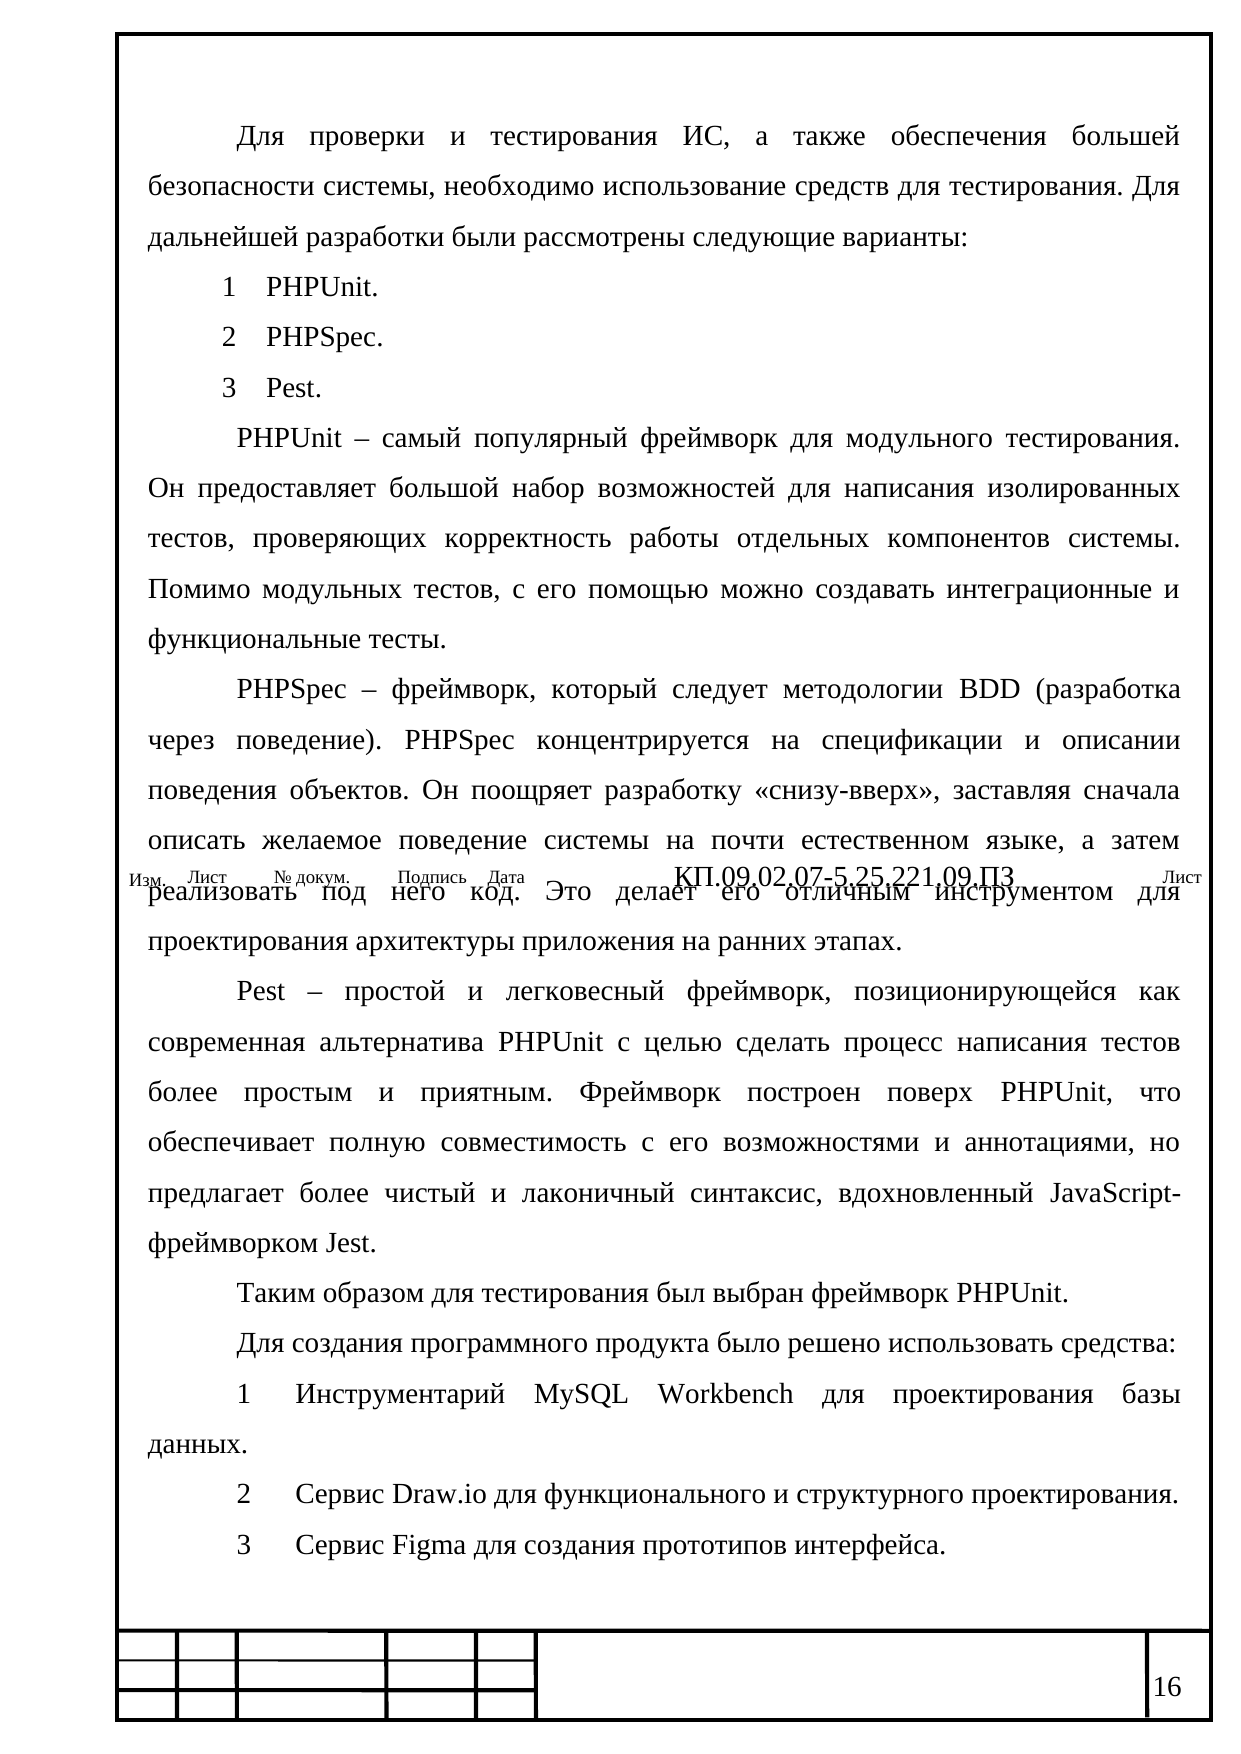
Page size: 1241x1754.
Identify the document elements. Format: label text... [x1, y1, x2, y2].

text PHPUnit – самый популярный фреймворк для модульного тестирования. Он предоставляет большой набор возможностей для написания изолированных тестов, проверяющих корректность работы отдельных компонентов системы. Помимо модульных тестов, с его помощью можно создавать интеграционные и функциональные тесты. [148, 420, 1181, 655]
list Pest. [222, 370, 1181, 403]
list Сервис Figma для создания прототипов интерфейса. [148, 1527, 1181, 1560]
text Для проверки и тестирования ИС, а также обеспечения большей безопасности системы, необходимо использование средств для тестирования. Для дальнейшей разработки были рассмотрены следующие варианты: [148, 118, 1181, 169]
list Сервис Draw.io для функционального и структурного проектирования. [148, 1477, 1181, 1510]
text Таким образом для тестирования был выбран фреймворк PHPUnit. [148, 1275, 1181, 1309]
text Для проверки и тестирования ИС, а также обеспечения большей безопасности системы, необходимо использование средств для тестирования. Для дальнейшей разработки были рассмотрены следующие варианты: [148, 202, 1181, 252]
list Инструментарий MySQL Workbench для проектирования базы данных. [148, 1376, 1181, 1460]
text PHPSpec – фреймворк, который следует методологии BDD (разработка через поведение). PHPSpec концентрируется на спецификации и описании поведения объектов. Он поощряет разработку «снизу-вверх», заставляя сначала описать желаемое поведение системы на почти естественном языке, а затем реализовать под него код. Это делает его отличным инструментом для проектирования архитектуры приложения на ранних этапах. [148, 672, 1181, 957]
text Pest – простой и легковесный фреймворк, позиционирующейся как современная альтернатива PHPUnit с целью сделать процесс написания тестов более простым и приятным. Фреймворк построен поверх PHPUnit, что обеспечивает полную совместимость с его возможностями и аннотациями, но предлагает более чистый и лаконичный синтаксис, вдохновленный JavaScript-фреймворком Jest. [148, 973, 1181, 1258]
list PHPUnit. [222, 269, 1181, 303]
text Для создания программного продукта было решено использовать средства: [148, 1326, 1181, 1359]
list PHPSpec. [222, 319, 1181, 353]
